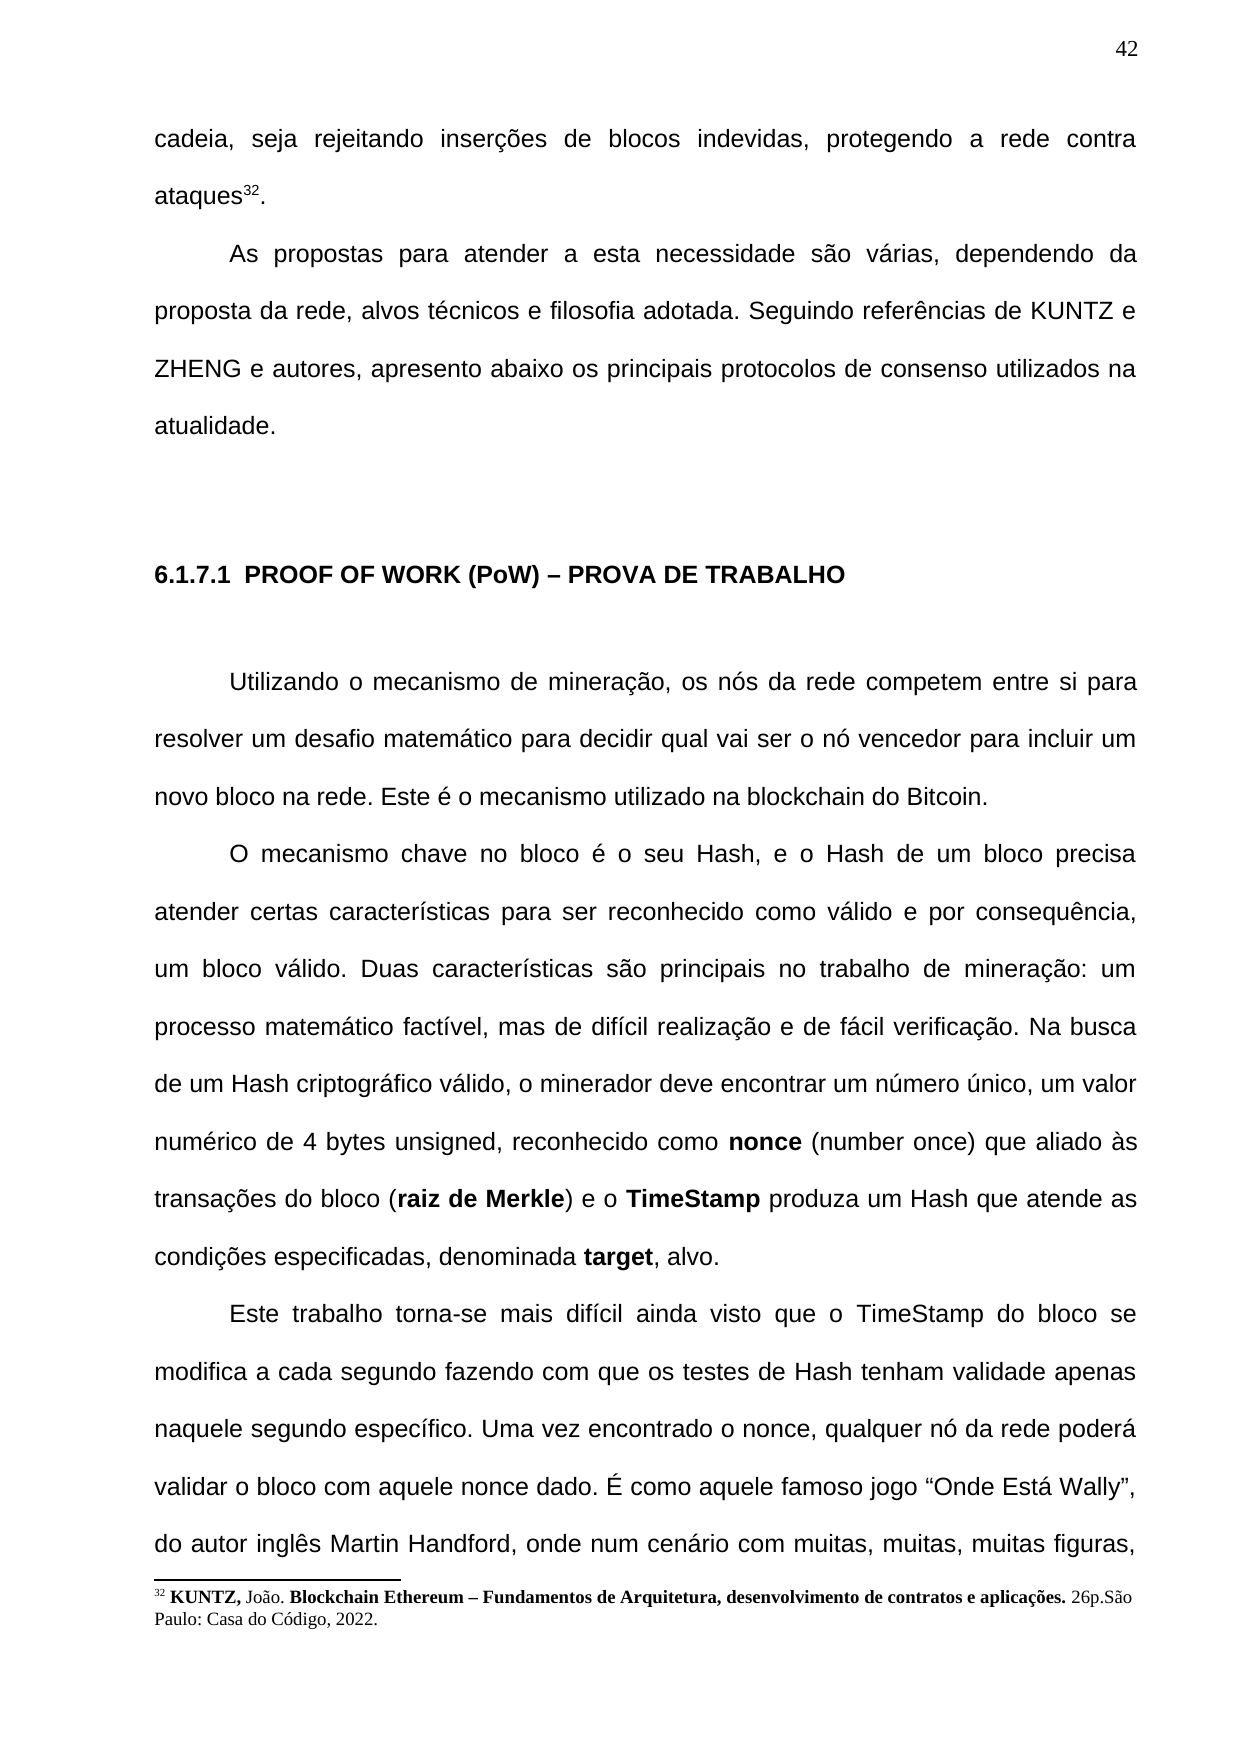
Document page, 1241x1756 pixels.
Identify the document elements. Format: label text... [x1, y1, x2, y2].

text As propostas para atender a esta necessidade são várias, dependendo da proposta da rede, alvos técnicos e filosofia adotada. Seguindo referências de KUNTZ e ZHENG e autores, apresento abaixo os principais protocolos de consenso utilizados na atualidade. [154, 239, 1138, 440]
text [154, 124, 1138, 210]
text O mecanismo chave no bloco é o seu Hash, e o Hash de um bloco precisa atender certas características para ser reconhecido como válido e por consequência, um bloco válido. Duas características são principais no trabalho de mineração: um processo matemático factível, mas de difícil realização e de fácil verificação. Na busca de um Hash criptográfico válido, o minerador deve encontrar um número único, um valor numérico de 4 bytes unsigned, reconhecido como nonce (number once) que aliado às transações do bloco (raiz de Merkle) e o TimeStamp produza um Hash que atende as condições especificadas, denominada target, alvo. [154, 839, 1138, 1271]
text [154, 1299, 1138, 1558]
subtitle 6.1.7.1 PROOF OF WORK (PoW) – PROVA DE TRABALHO [154, 560, 1138, 588]
text Utilizando o mecanismo de mineração, os nós da rede competem entre si para resolver um desafio matemático para decidir qual vai ser o nó vencedor para incluir um novo bloco na rede. Este é o mecanismo utilizado na blockchain do Bitcoin. [154, 667, 1138, 811]
